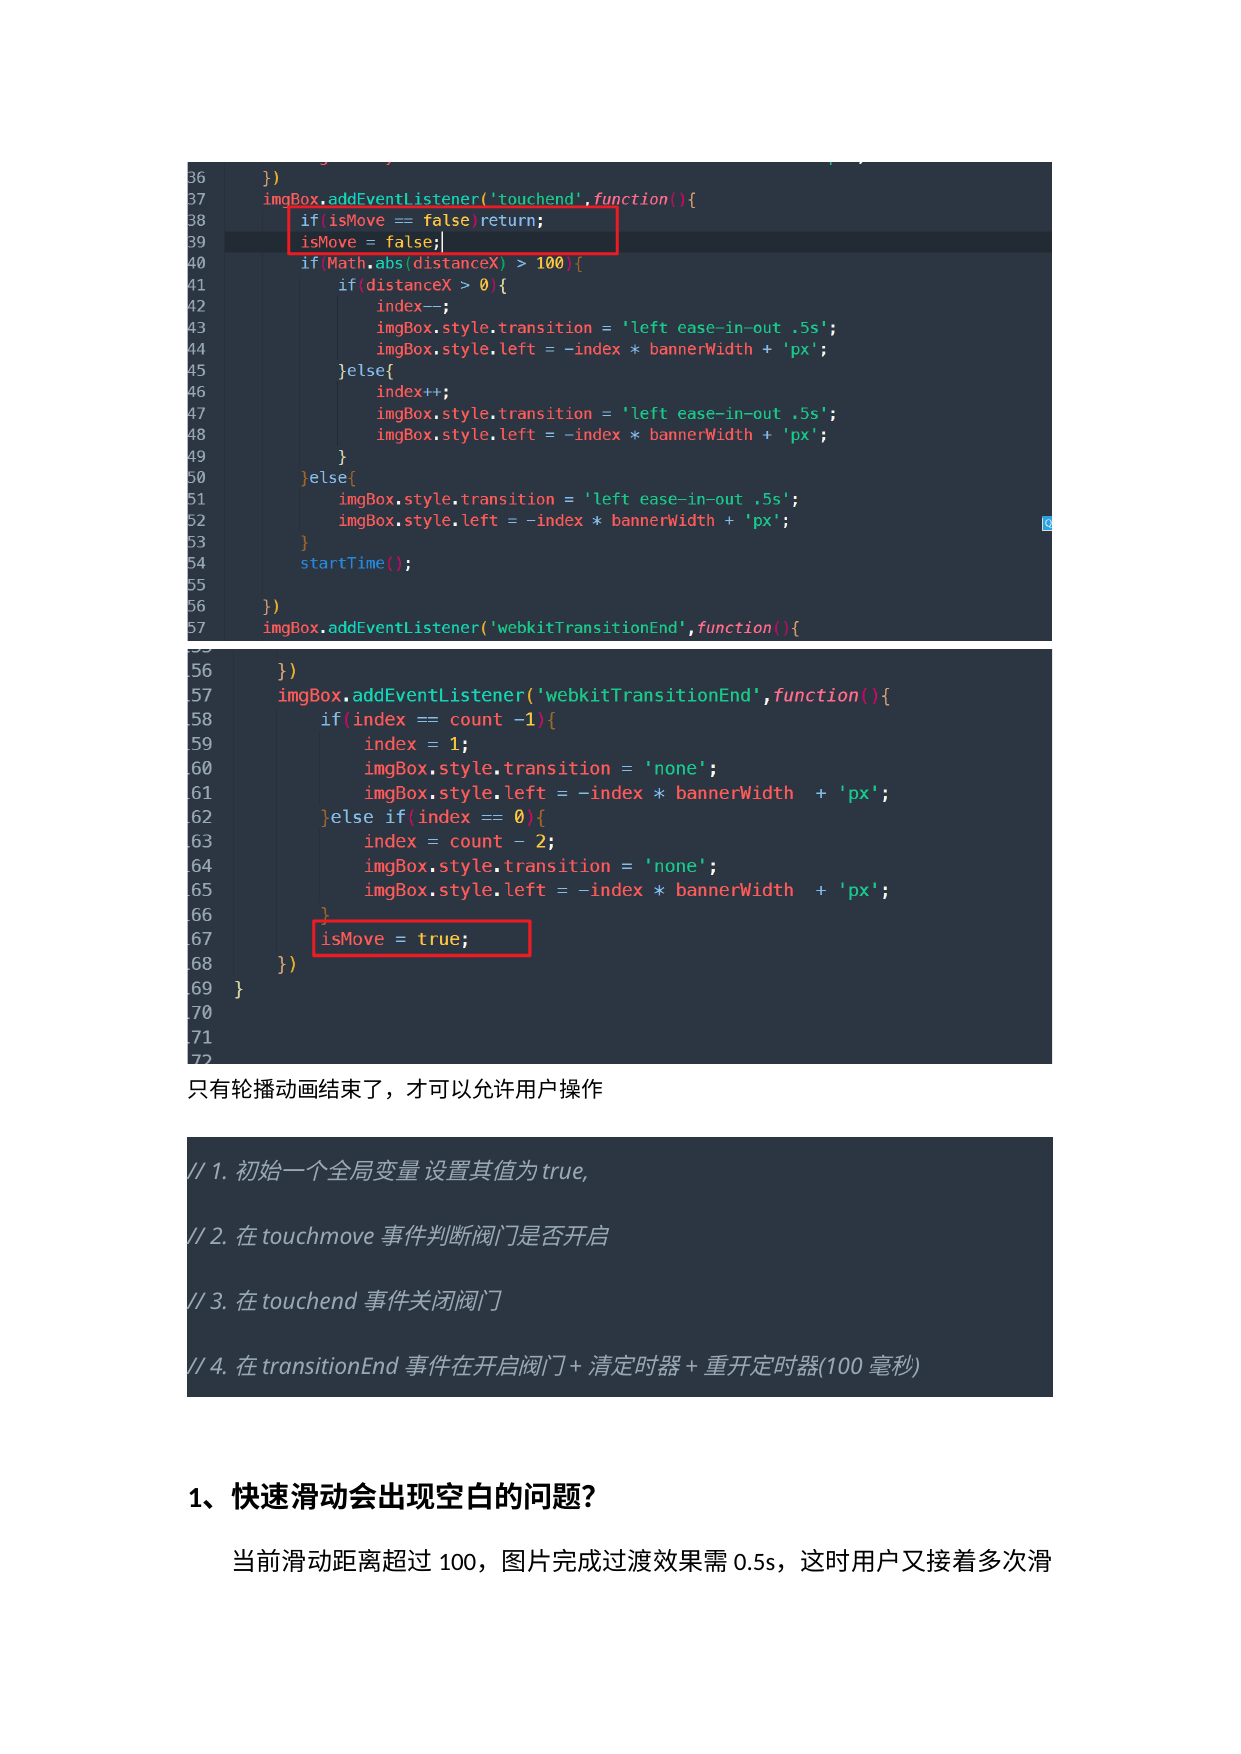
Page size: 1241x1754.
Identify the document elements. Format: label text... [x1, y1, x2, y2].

text // 2. 在touchmove事件判断阀门是否开启 [187, 1202, 1053, 1267]
text 只有轮播动画结束了，才可以允许用户操作 [187, 1072, 1053, 1104]
picture [187, 649, 1053, 1064]
picture [187, 162, 1052, 641]
text // 4. 在transitionEnd事件在开启阀门 + 清定时器 + 重开定时器(100毫秒) [187, 1332, 1053, 1397]
text // 1. 初始一个全局变量 设置其值为true, [187, 1137, 1053, 1202]
text // 3. 在touchend事件关闭阀门 [187, 1267, 1053, 1332]
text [187, 1527, 1053, 1592]
list 快速滑动会出现空白的问题？ [187, 1462, 1053, 1527]
